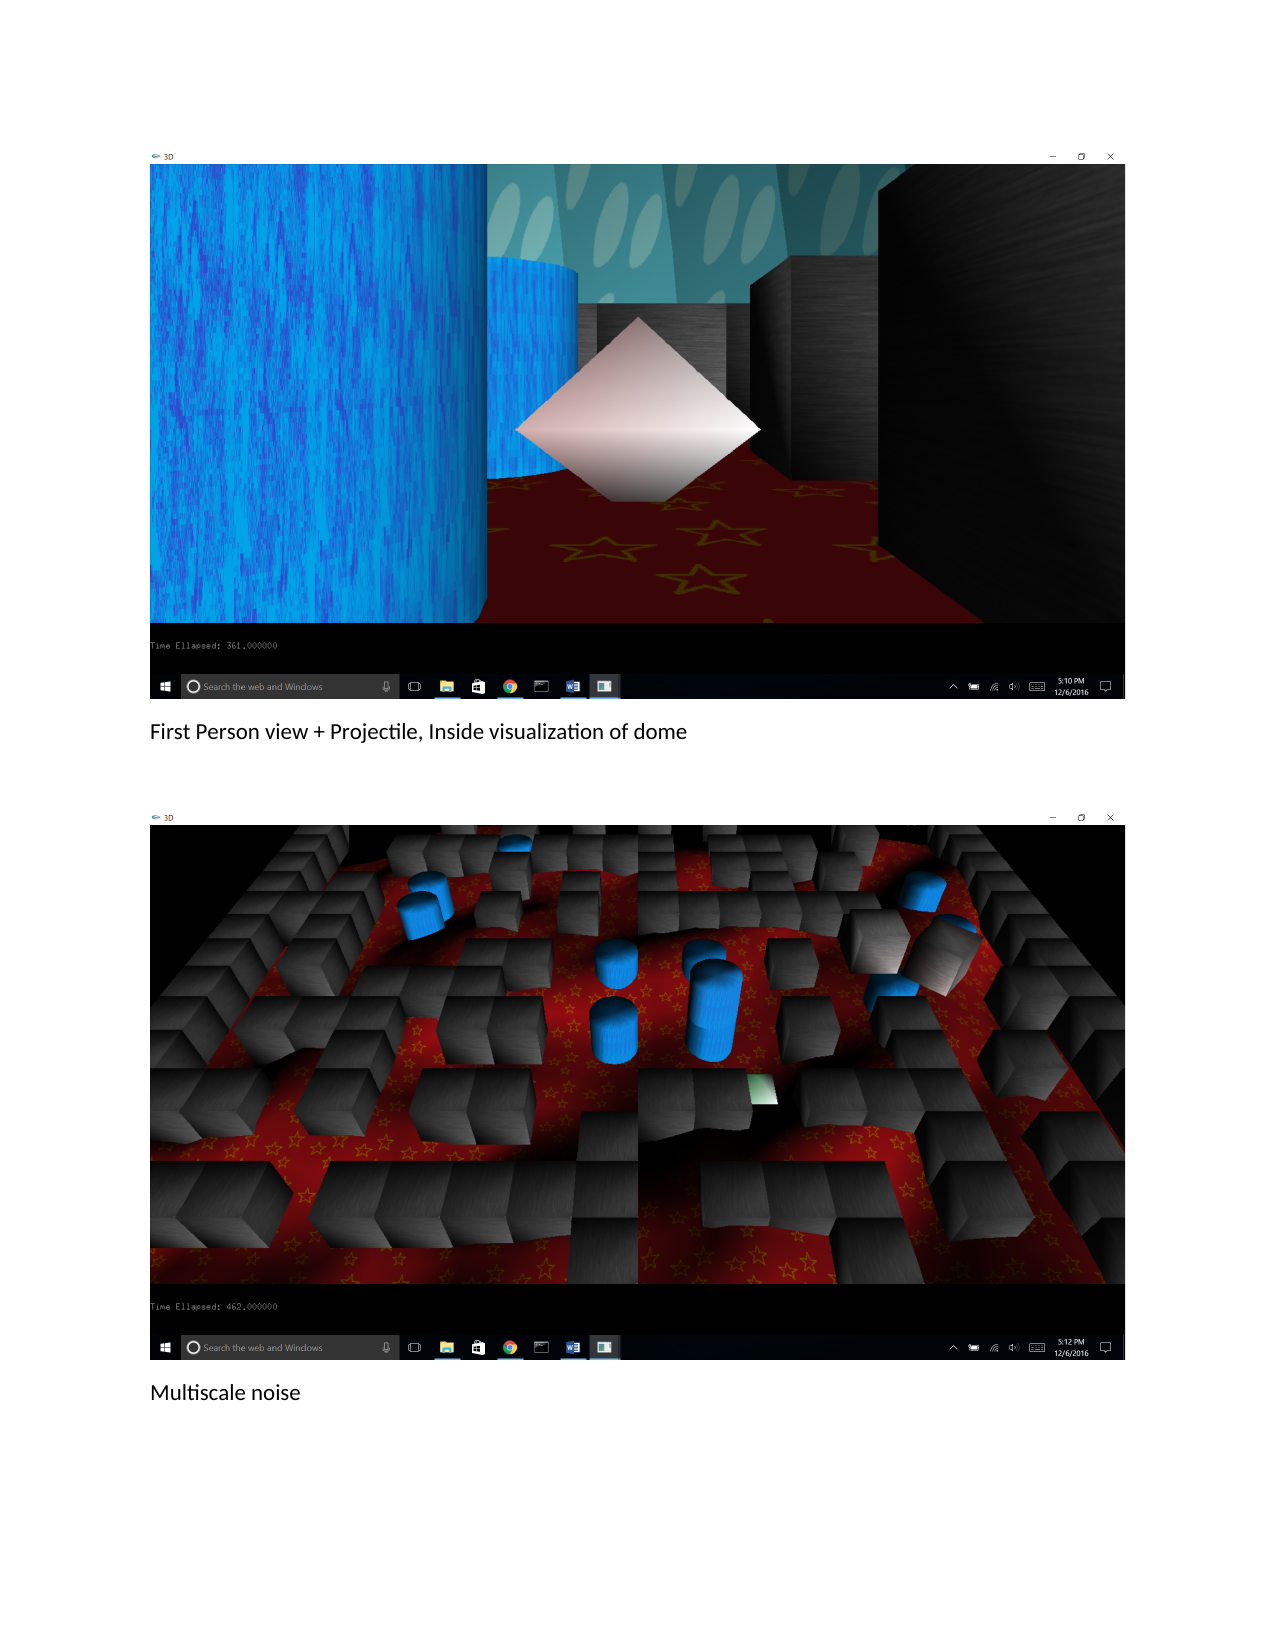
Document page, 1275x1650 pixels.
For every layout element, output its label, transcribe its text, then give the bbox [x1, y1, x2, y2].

text Multiscale noise [150, 1378, 1125, 1406]
text First Person view + Projectile, Inside visualization of dome [150, 717, 1125, 745]
picture [150, 811, 1125, 1360]
picture [150, 150, 1125, 699]
